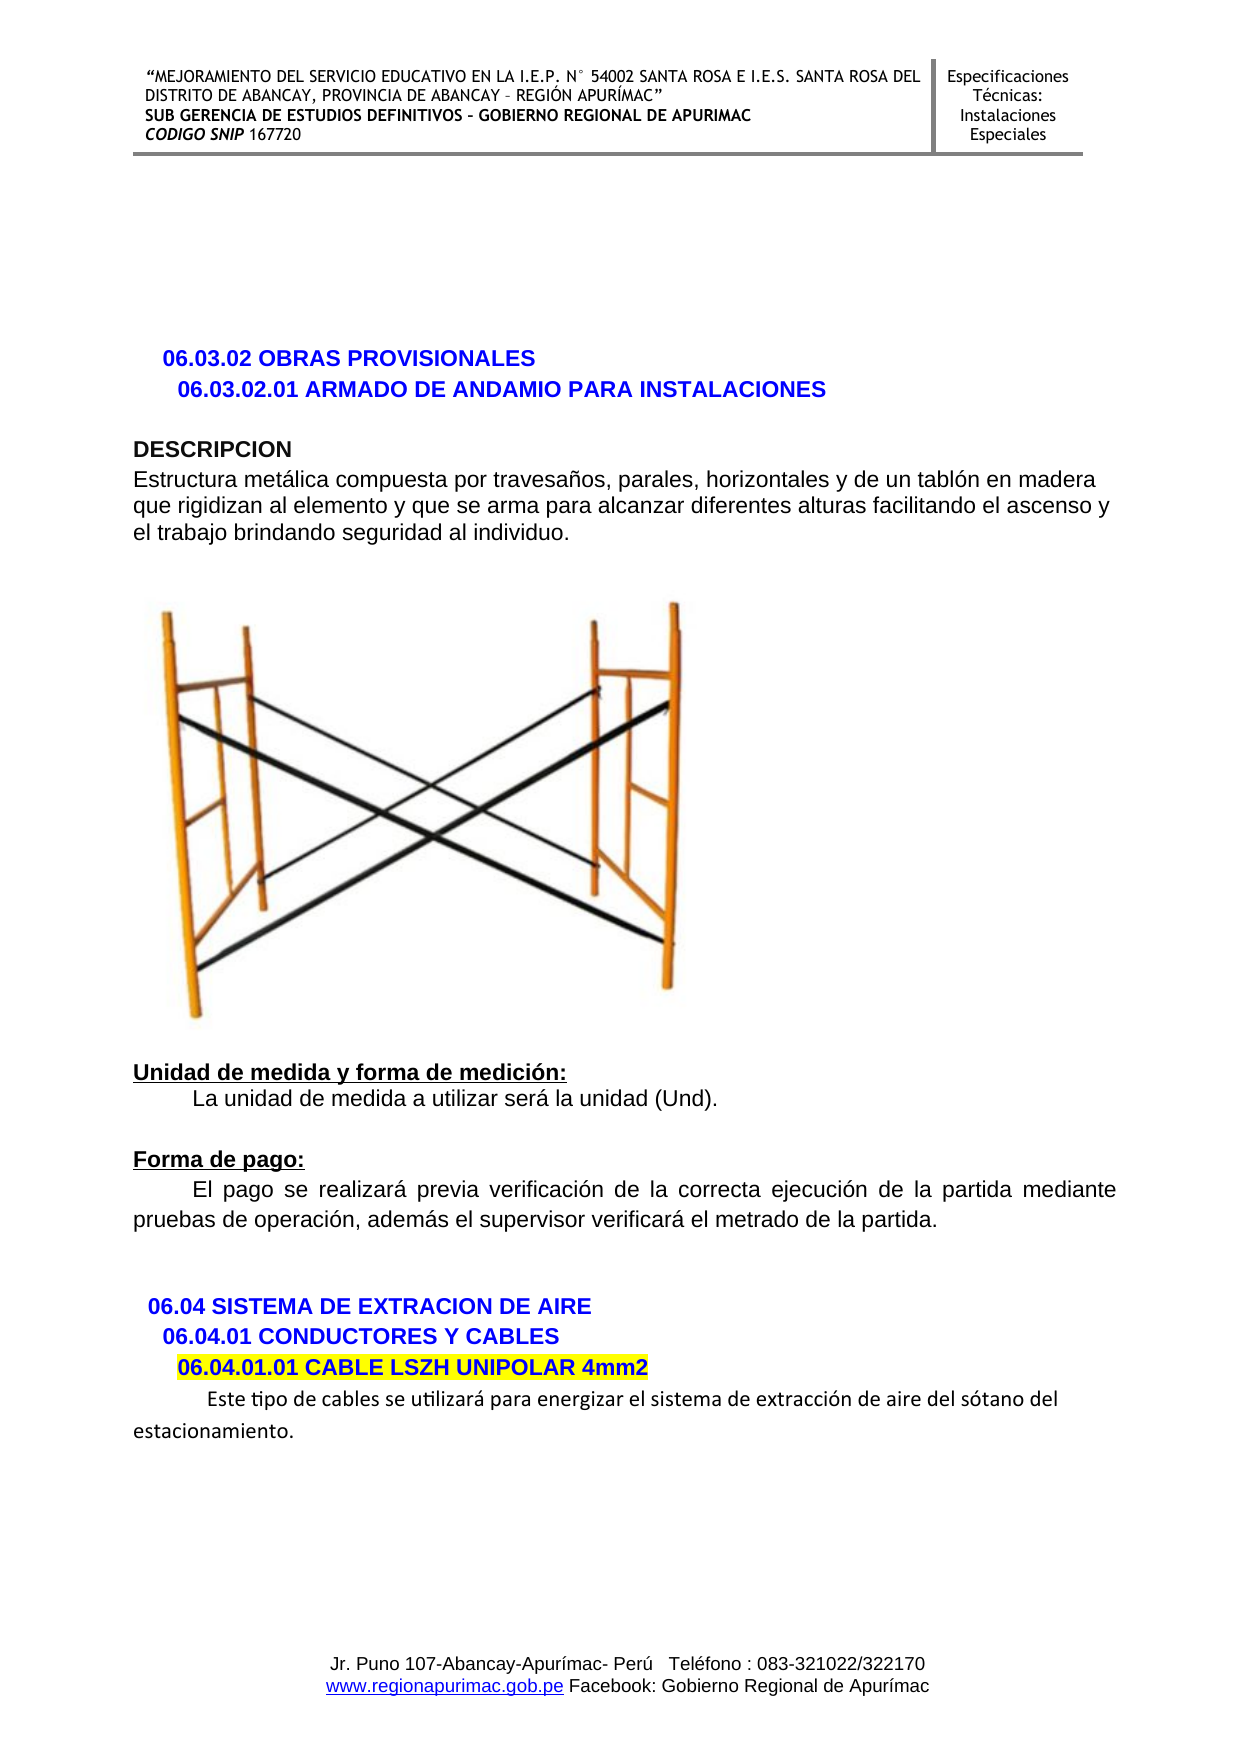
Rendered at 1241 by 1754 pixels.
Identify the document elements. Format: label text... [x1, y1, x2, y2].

text Unidad de medida y forma de medición: [133, 1059, 1122, 1085]
list El pago se realizará previa verificación de la correcta ejecución de la partida mediante pruebas de operación, además el supervisor verificará el metrado de la partida. [133, 1176, 1117, 1233]
list La unidad de medida a utilizar será la unidad (Und). [133, 1085, 1117, 1112]
list 06.04 SISTEMA DE EXTRACION DE AIRE [148, 1293, 1117, 1319]
text 06.04.01.01 CABLE LSZH UNIPOLAR 4mm2 [177, 1353, 1117, 1380]
list Forma de pago: [133, 1146, 1117, 1172]
picture [132, 571, 732, 1059]
list 06.03.02.01 ARMADO DE ANDAMIO PARA INSTALACIONES [177, 376, 1117, 402]
text DESCRIPCION [133, 436, 1117, 462]
text Este tipo de cables se utilizará para energizar el sistema de extracción de aire del sótano del estacionamiento. [133, 1384, 1122, 1444]
list 06.04.01 CONDUCTORES Y CABLES [162, 1323, 1117, 1349]
list 06.03.02 OBRAS PROVISIONALES [162, 345, 1117, 372]
text Estructura metálica compuesta por travesaños, parales, horizontales y de un tablón en madera que rigidizan al elemento y que se arma para alcanzar diferentes alturas facilitando el ascenso y el trabajo brindando seguridad al individuo. [133, 466, 1122, 545]
